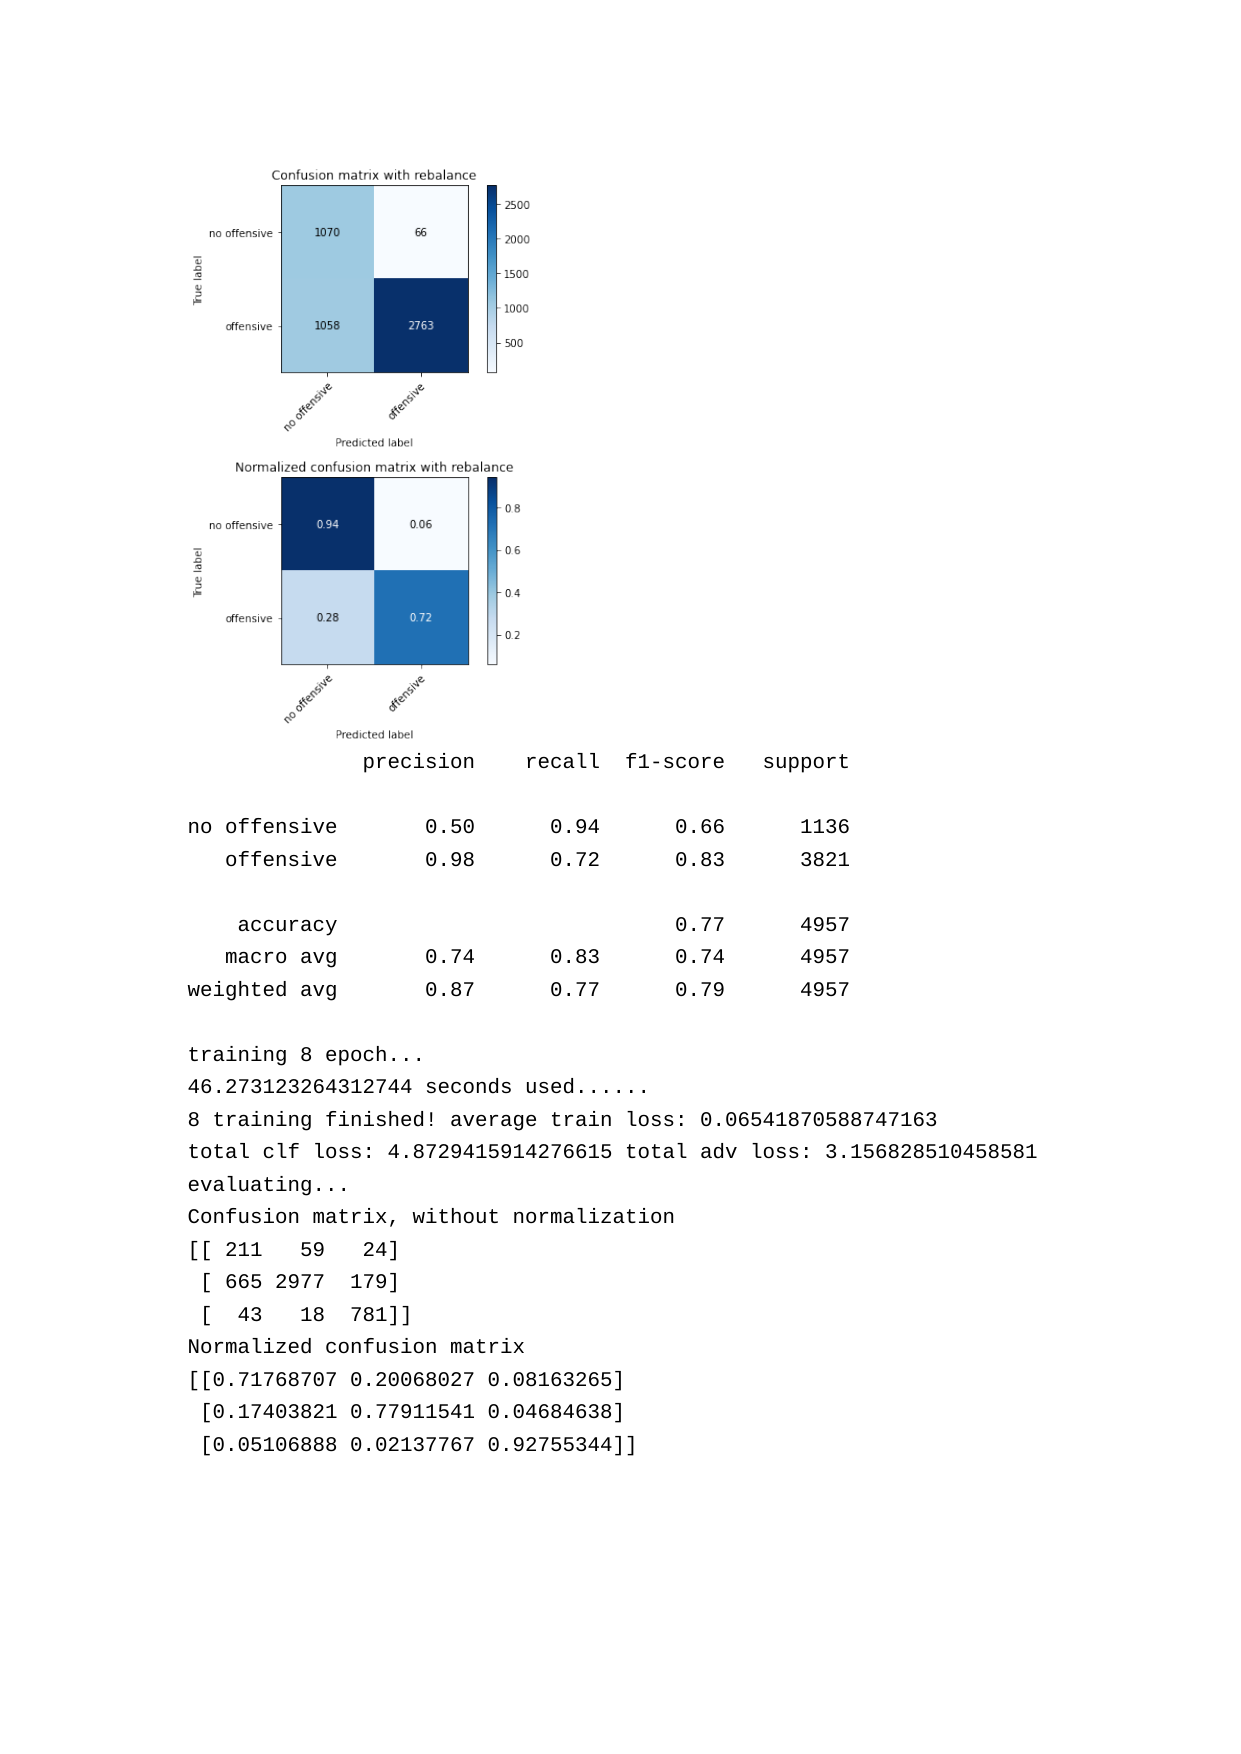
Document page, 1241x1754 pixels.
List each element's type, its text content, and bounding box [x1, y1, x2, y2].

text [[0.71768707 0.20068027 0.08163265] [187, 1364, 1053, 1397]
text no offensive 0.50 0.94 0.66 1136 [187, 812, 1053, 844]
text evaluating... [187, 1169, 1053, 1202]
text 8 training finished! average train loss: 0.06541870588747163 [187, 1104, 1053, 1137]
text [ 665 2977 179] [187, 1267, 1053, 1299]
text [0.17403821 0.77911541 0.04684638] [187, 1397, 1053, 1429]
text macro avg 0.74 0.83 0.74 4957 [187, 942, 1053, 974]
text Normalized confusion matrix [187, 1332, 1053, 1364]
text [[ 211 59 24] [187, 1234, 1053, 1267]
text training 8 epoch... [187, 1039, 1053, 1072]
text [ 43 18 781]] [187, 1299, 1053, 1332]
text 46.273123264312744 seconds used...... [187, 1072, 1053, 1104]
text offensive 0.98 0.72 0.83 3821 [187, 844, 1053, 877]
text total clf loss: 4.8729415914276615 total adv loss: 3.156828510458581 [187, 1137, 1053, 1169]
text accuracy 0.77 4957 [187, 909, 1053, 942]
text [0.05106888 0.02137767 0.92755344]] [187, 1429, 1053, 1462]
text Confusion matrix, without normalization [187, 1202, 1053, 1234]
picture [187, 162, 538, 747]
text weighted avg 0.87 0.77 0.79 4957 [187, 974, 1053, 1007]
text precision recall f1-score support [187, 747, 1053, 779]
